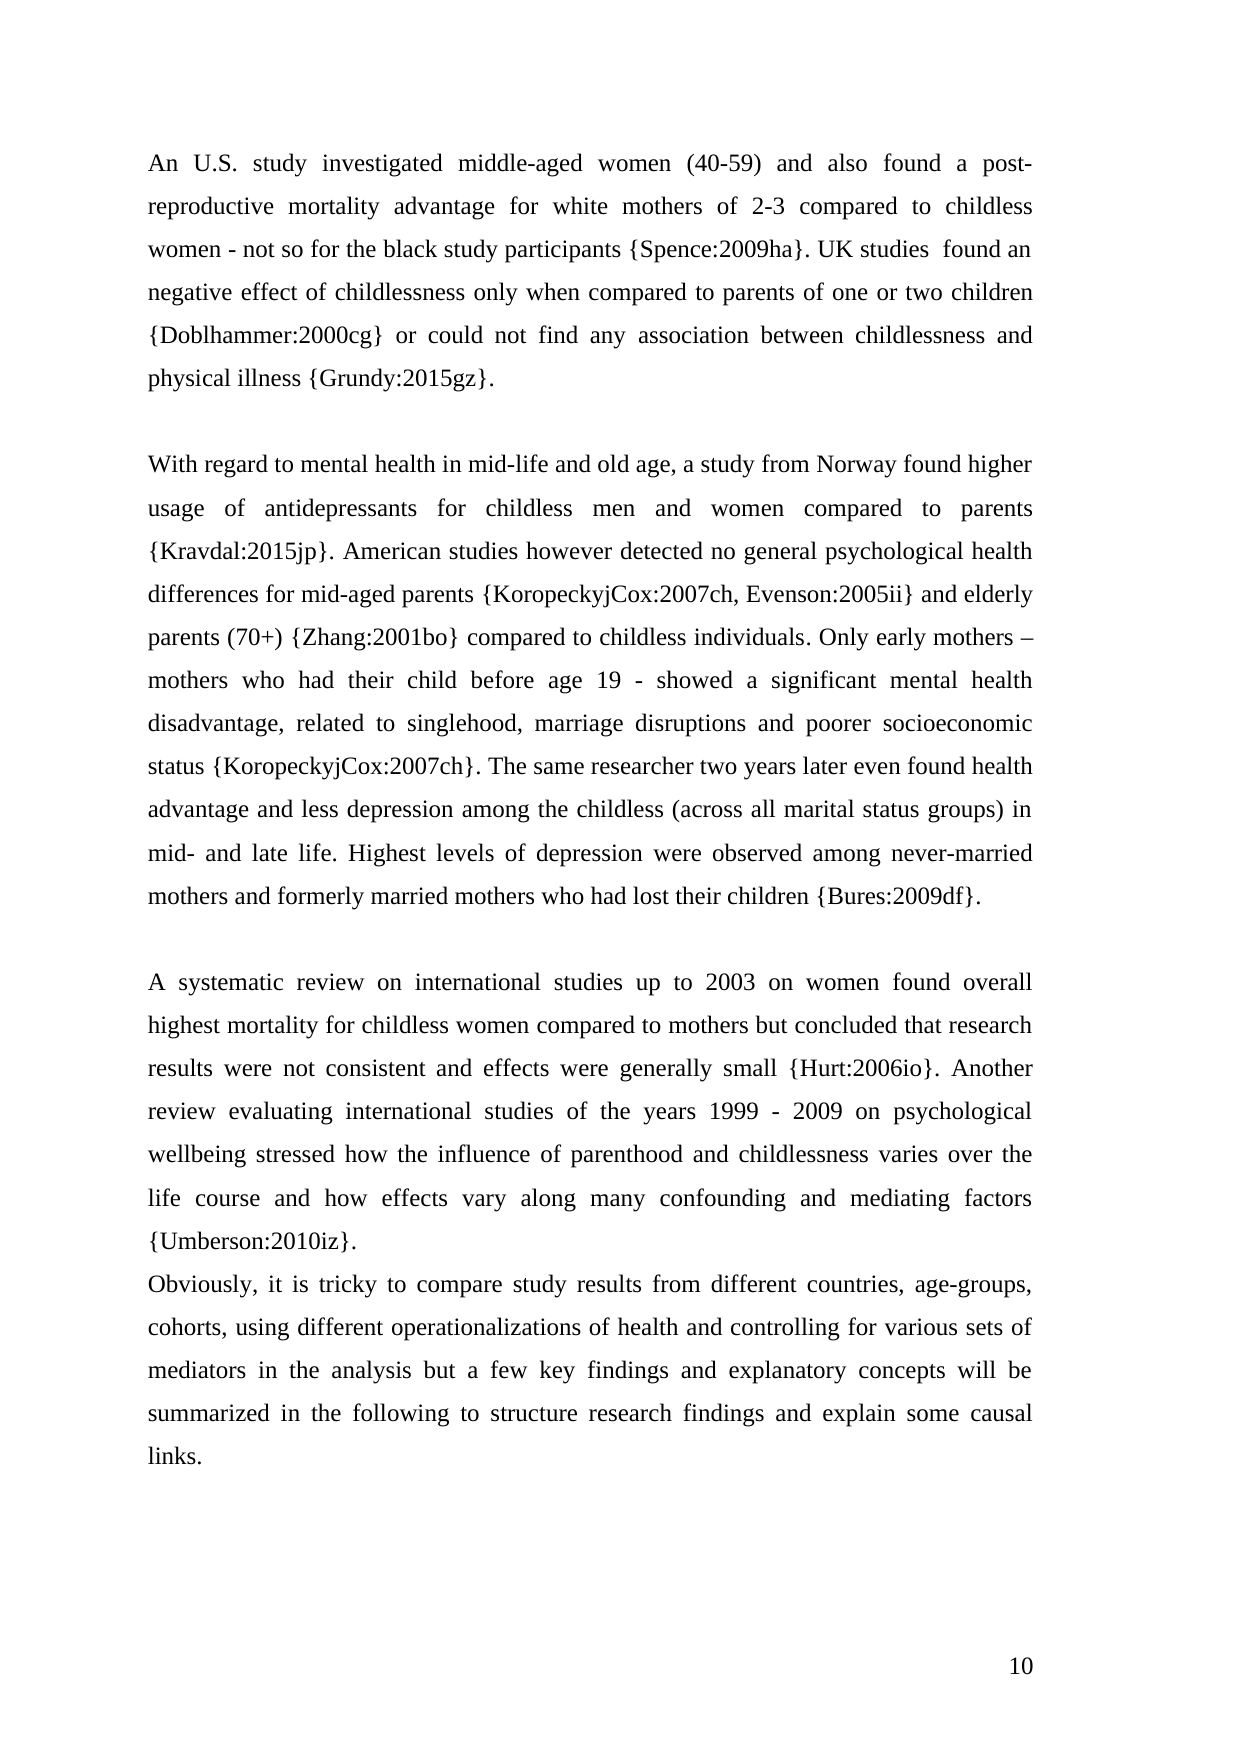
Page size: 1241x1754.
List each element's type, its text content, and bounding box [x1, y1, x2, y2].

text Obviously, it is tricky to compare study results from different countries, age-groups, cohorts, using different operationalizations of health and controlling for various sets of mediators in the analysis but a few key findings and explanatory concepts will be summarized in the following to structure research findings and explain some causal links. [148, 1269, 1033, 1470]
text A systematic review on international studies up to 2003 on women found overall highest mortality for childless women compared to mothers but concluded that research results were not consistent and effects were generally small {Hurt:2006io}. Another review evaluating international studies of the years 1999 - 2009 on psychological wellbeing stressed how the influence of parenthood and childlessness varies over the life course and how effects vary along many confounding and mediating factors {Umberson:2010iz}. [148, 967, 1033, 1254]
text An U.S. study investigated middle-aged women (40-59) and also found a post-reproductive mortality advantage for white mothers of 2-3 compared to childless women - not so for the black study participants {Spence:2009ha}. UK studies found an negative effect of childlessness only when compared to parents of one or two children {Doblhammer:2000cg} or could not find any association between childlessness and physical illness {Grundy:2015gz}. [148, 148, 1033, 392]
text With regard to mental health in mid-life and old age, a study from Norway found higher usage of antidepressants for childless men and women compared to parents {Kravdal:2015jp}. American studies however detected no general psychological health differences for mid-aged parents {KoropeckyjCox:2007ch, Evenson:2005ii} and elderly parents (70+) {Zhang:2001bo} compared to childless individuals. Only early mothers – mothers who had their child before age 19 - showed a significant mental health disadvantage, related to singlehood, marriage disruptions and poorer socioeconomic status {KoropeckyjCox:2007ch}. The same researcher two years later even found health advantage and less depression among the childless (across all marital status groups) in mid- and late life. Highest levels of depression were observed among never-married mothers and formerly married mothers who had lost their children {Bures:2009df}. [148, 449, 1033, 909]
